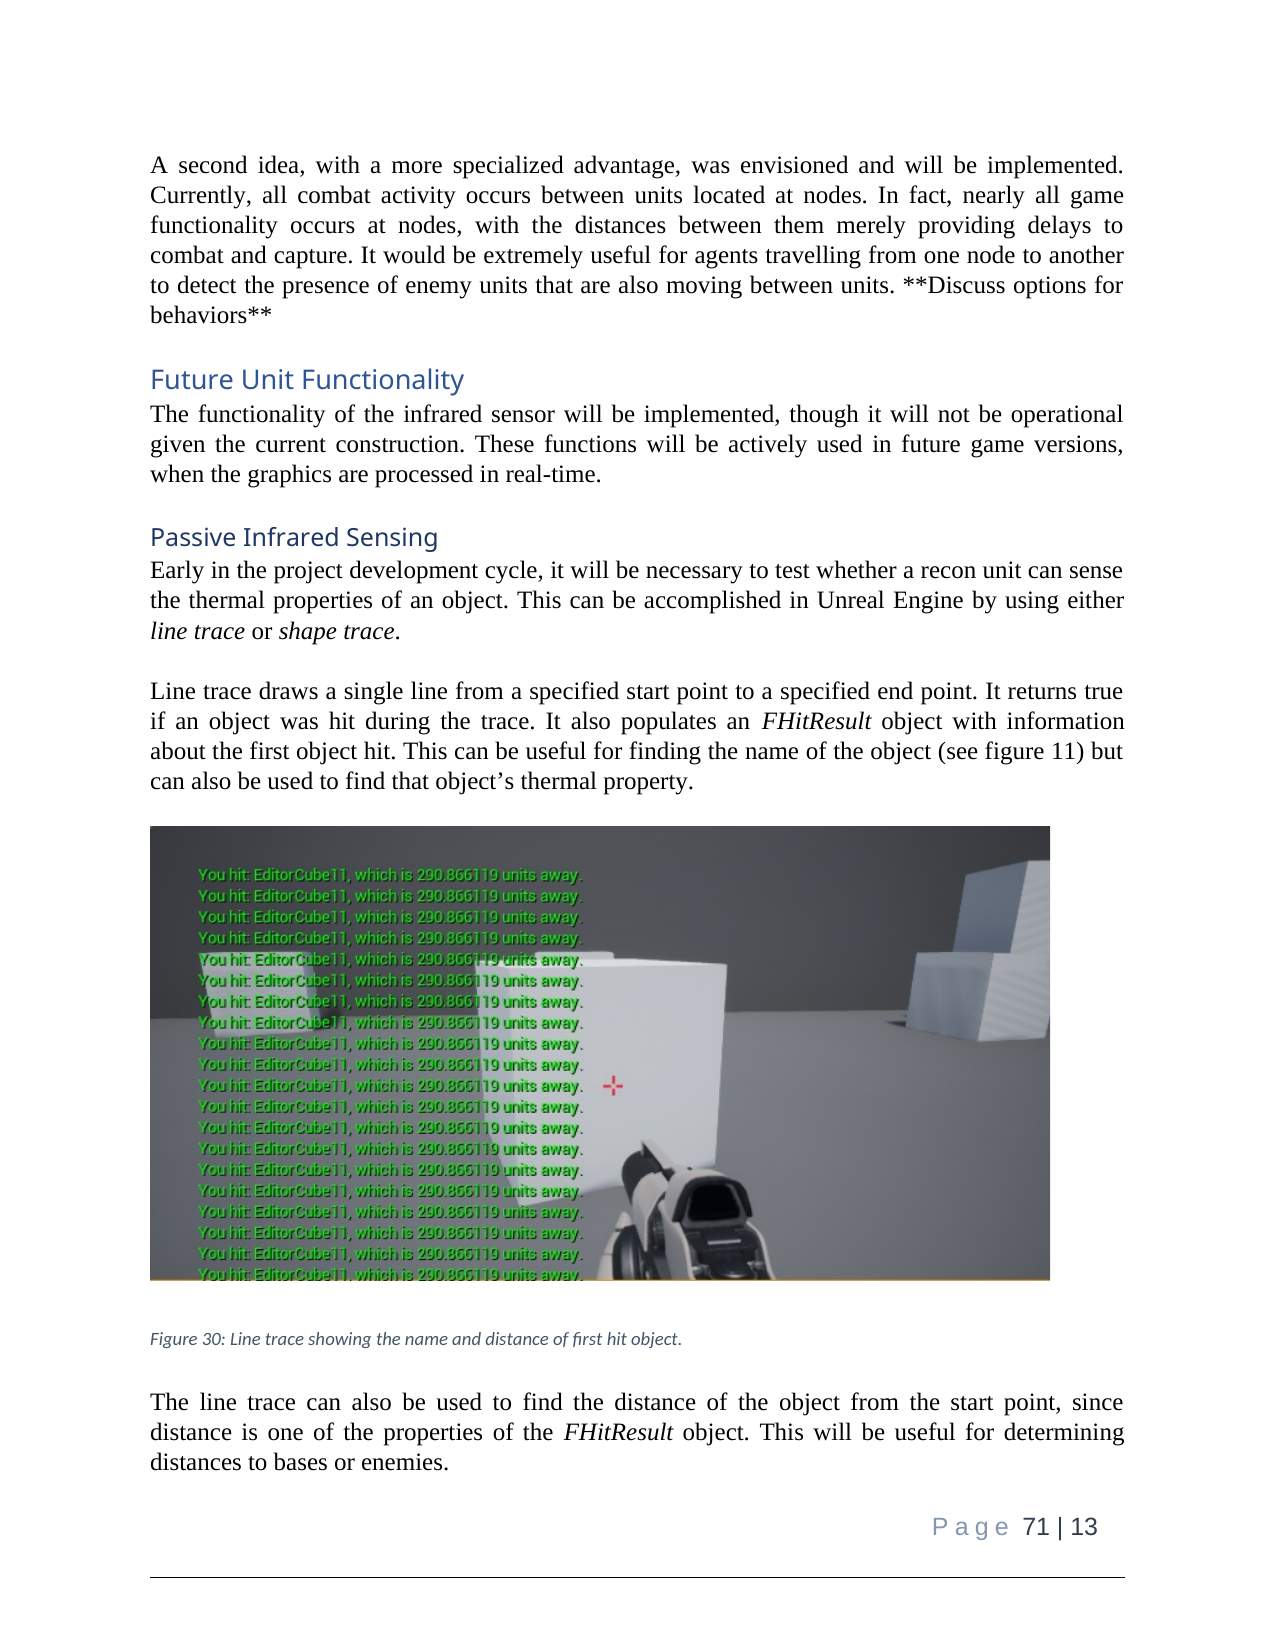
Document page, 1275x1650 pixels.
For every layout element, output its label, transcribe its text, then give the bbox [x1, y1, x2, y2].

text The line trace can also be used to find the distance of the object from the start point, since distance is one of the properties of the FHitResult object. This will be useful for determining distances to bases or enemies. [150, 1387, 1125, 1476]
picture [150, 826, 1050, 1281]
text The functionality of the infrared sensor will be implemented, though it will not be operational given the current construction. These functions will be actively used in future game versions, when the graphics are processed in real-time. [150, 399, 1125, 488]
text Passive Infrared Sensing [150, 520, 1125, 554]
text Line trace draws a single line from a specified start point to a specified end point. It returns true if an object was hit during the trace. It also populates an FHitResult object with information about the first object hit. This can be useful for finding the name of the object (see figure 11) but can also be used to find that object’s thermal property. [150, 676, 1125, 795]
text Early in the project development cycle, it will be necessary to test whether a recon unit can sense the thermal properties of an object. This can be accomplished in Unreal Engine by using either line trace or shape trace. [150, 556, 1125, 644]
text A second idea, with a more specialized advantage, was envisioned and will be implemented. Currently, all combat activity occurs between units located at nodes. In fact, nearly all game functionality occurs at nodes, with the distances between them merely providing delays to combat and capture. It would be extremely useful for agents travelling from one node to another to detect the presence of enemy units that are also moving between units. **Discuss options for behaviors** [150, 150, 1125, 329]
text Future Unit Functionality [150, 361, 1125, 398]
